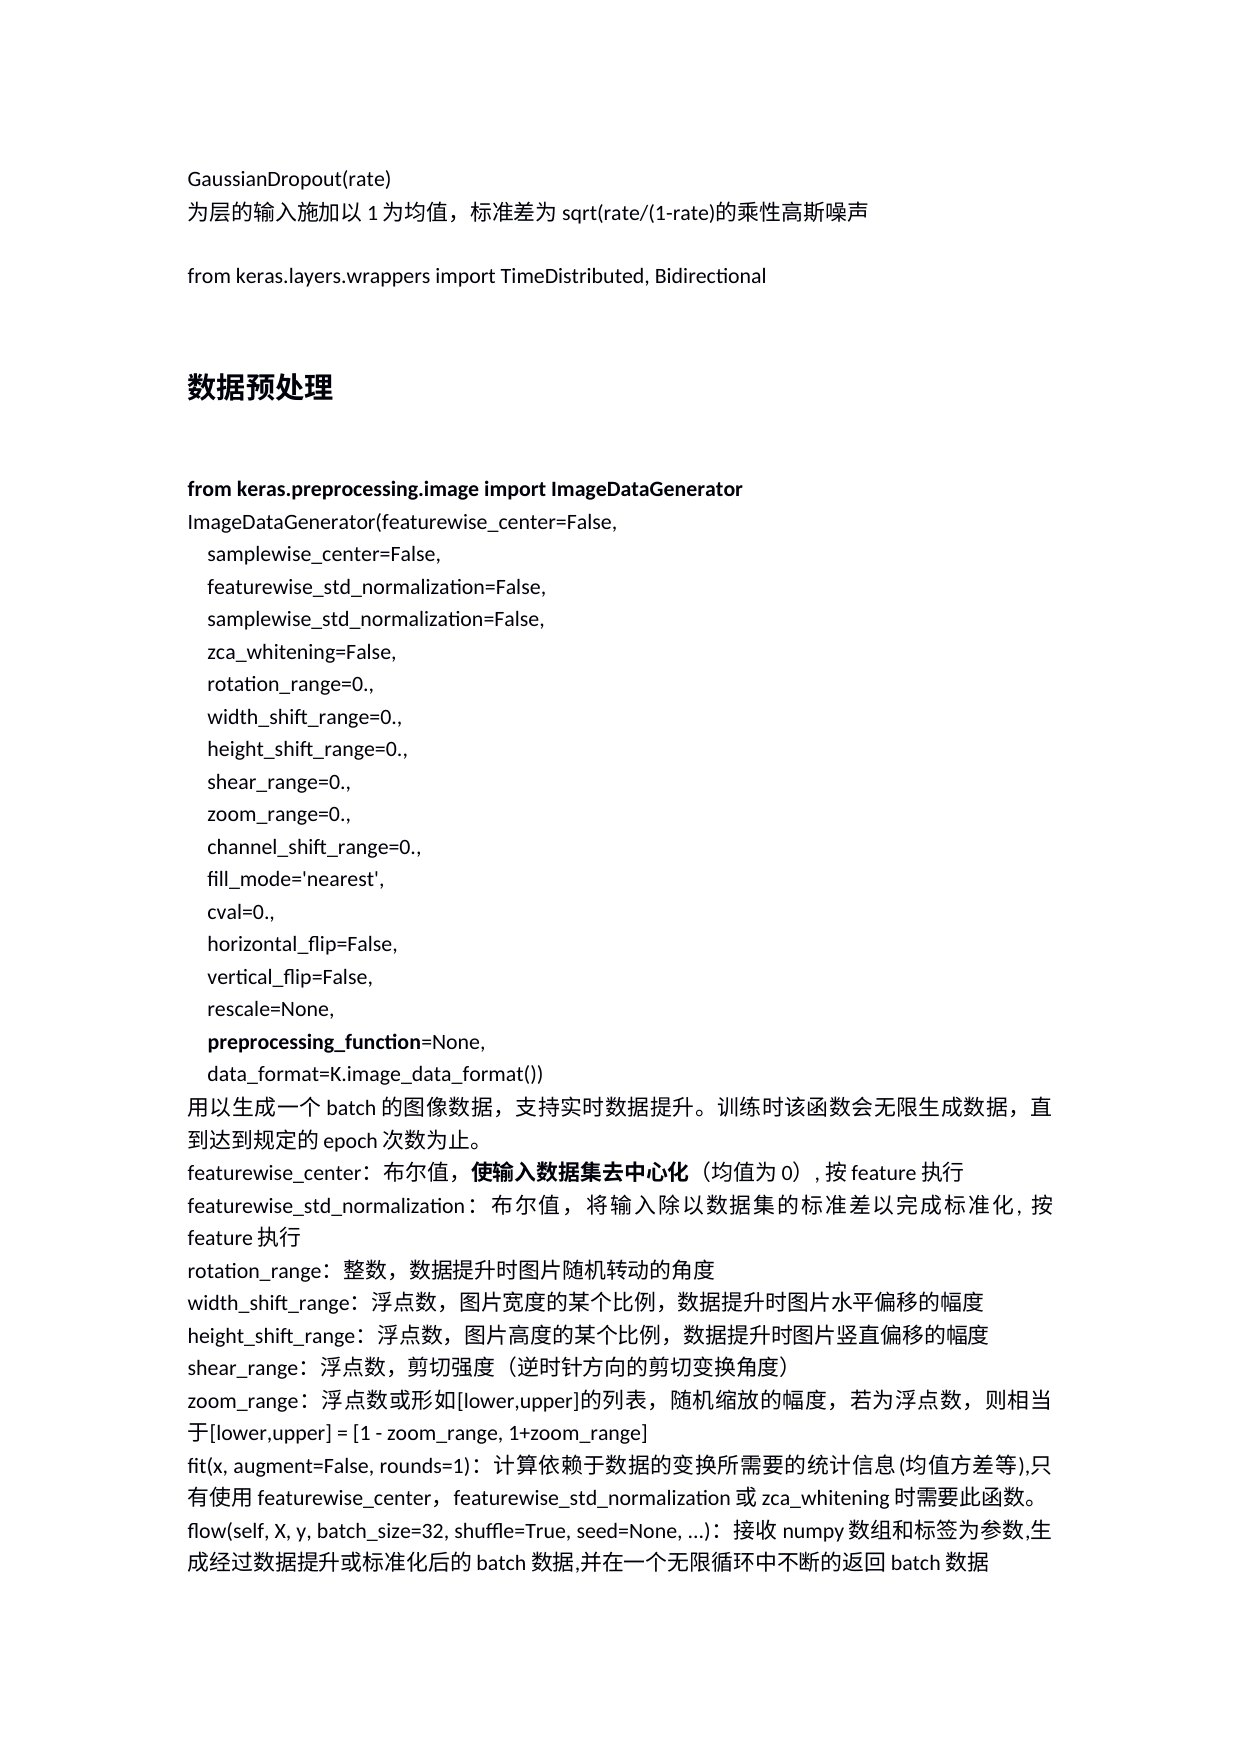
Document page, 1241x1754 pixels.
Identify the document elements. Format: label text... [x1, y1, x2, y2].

text height_shift_range：浮点数，图片高度的某个比例，数据提升时图片竖直偏移的幅度 [187, 1317, 1053, 1350]
text rotation_range：整数，数据提升时图片随机转动的角度 [187, 1252, 1053, 1285]
text fill_mode='nearest', [187, 862, 1053, 895]
text horizontal_flip=False, [187, 927, 1053, 960]
text width_shift_range=0., [187, 700, 1053, 732]
text shear_range：浮点数，剪切强度（逆时针方向的剪切变换角度） [187, 1350, 1053, 1382]
text width_shift_range：浮点数，图片宽度的某个比例，数据提升时图片水平偏移的幅度 [187, 1285, 1053, 1317]
text zca_whitening=False, [187, 635, 1053, 667]
text from keras.preprocessing.image import ImageDataGenerator [187, 472, 1053, 505]
text 为层的输入施加以1为均值，标准差为sqrt(rate/(1-rate)的乘性高斯噪声 [187, 194, 1053, 227]
text preprocessing_function=None, [187, 1025, 1053, 1057]
text rescale=None, [187, 992, 1053, 1025]
text height_shift_range=0., [187, 732, 1053, 765]
text flow(self, X, y, batch_size=32, shuffle=True, seed=None, ...)：接收numpy数组和标签为参数,生成经过数据提升或标准化后的batch数据,并在一个无限循环中不断的返回batch数据 [187, 1512, 1053, 1577]
text featurewise_std_normalization=False, [187, 570, 1053, 602]
text cval=0., [187, 895, 1053, 927]
text from keras.layers.wrappers import TimeDistributed, Bidirectional [187, 259, 1053, 292]
text featurewise_center：布尔值，使输入数据集去中心化（均值为0）, 按feature执行 [187, 1155, 1053, 1187]
text shear_range=0., [187, 765, 1053, 797]
text samplewise_center=False, [187, 537, 1053, 570]
text featurewise_std_normalization：布尔值，将输入除以数据集的标准差以完成标准化, 按feature执行 [187, 1187, 1053, 1252]
text GaussianDropout(rate) [187, 162, 1053, 194]
text channel_shift_range=0., [187, 830, 1053, 862]
text samplewise_std_normalization=False, [187, 602, 1053, 635]
text zoom_range=0., [187, 797, 1053, 830]
subtitle 数据预处理 [187, 354, 1053, 419]
text zoom_range：浮点数或形如[lower,upper]的列表，随机缩放的幅度，若为浮点数，则相当于[lower,upper] = [1 - zoom_range, 1+zoom_range] [187, 1382, 1053, 1447]
text rotation_range=0., [187, 667, 1053, 700]
text vertical_flip=False, [187, 960, 1053, 992]
text data_format=K.image_data_format()) [187, 1057, 1053, 1090]
text fit(x, augment=False, rounds=1)：计算依赖于数据的变换所需要的统计信息(均值方差等),只有使用featurewise_center，featurewise_std_normalization或zca_whitening时需要此函数。 [187, 1447, 1053, 1512]
text ImageDataGenerator(featurewise_center=False, [187, 505, 1053, 537]
text 用以生成一个batch的图像数据，支持实时数据提升。训练时该函数会无限生成数据，直到达到规定的epoch次数为止。 [187, 1090, 1053, 1155]
